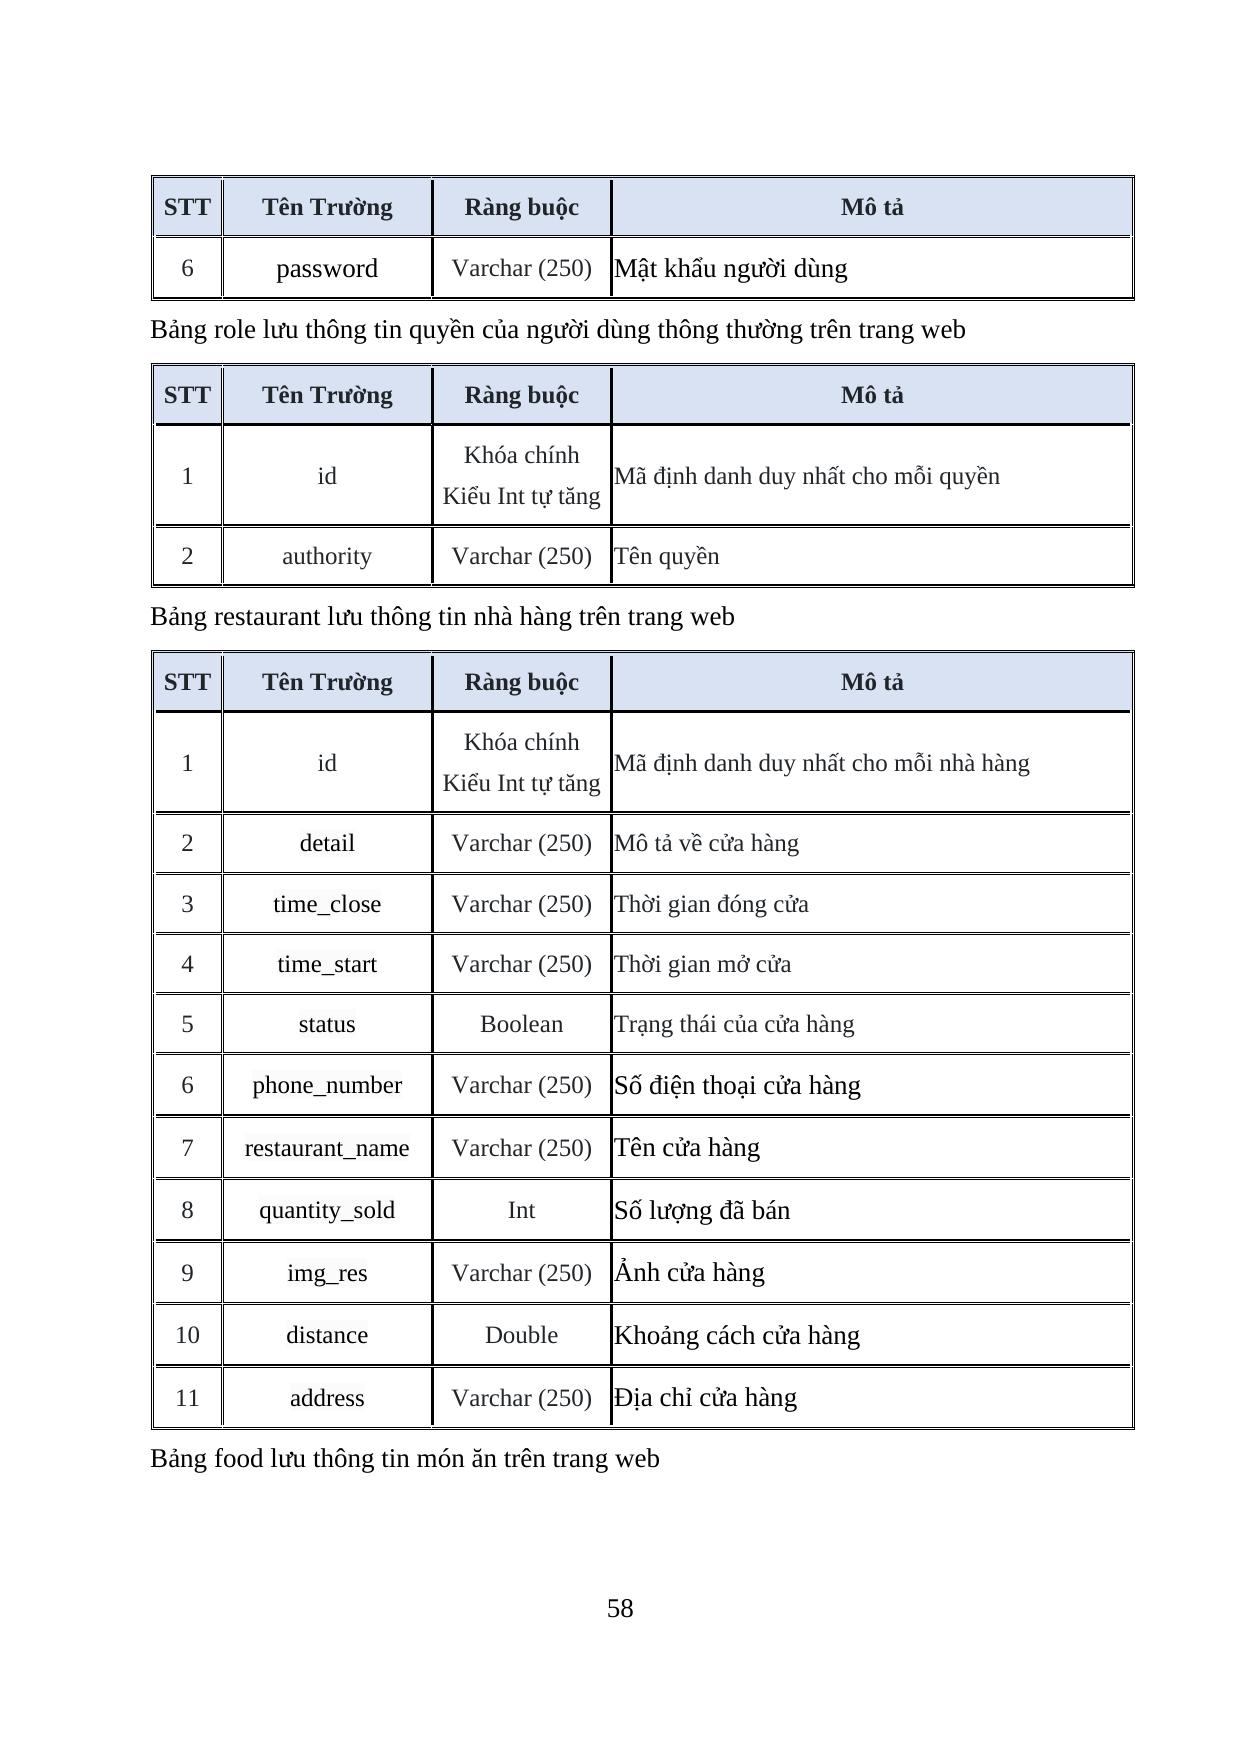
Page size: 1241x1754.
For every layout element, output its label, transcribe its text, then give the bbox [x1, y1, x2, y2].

table_cell Varchar (250) [434, 1243, 610, 1302]
table_cell Tên cửa hàng [613, 1114, 1132, 1177]
table_header Mô tả [611, 178, 1132, 235]
table_cell Ảnh cửa hàng [613, 1239, 1132, 1302]
table_cell Varchar (250) [434, 1055, 610, 1114]
table_header Tên Trường [223, 651, 432, 710]
table_cell Varchar (250) [434, 935, 610, 992]
table_header Ràng buộc [432, 178, 611, 235]
table_cell 3 [154, 871, 221, 931]
table_cell Varchar (250) [432, 1368, 611, 1427]
table_cell Mã định danh duy nhất cho mỗi nhà hàng [613, 710, 1132, 811]
table_cell Varchar (250) [434, 1118, 610, 1177]
table_cell Varchar (250) [432, 528, 611, 584]
table_cell 2 [154, 524, 222, 584]
table_cell 10 [152, 1302, 222, 1364]
table_cell id [224, 713, 431, 811]
table_cell id [224, 426, 431, 524]
table_cell 6 [152, 235, 222, 297]
table_cell img_res [224, 1243, 431, 1302]
table_cell phone_number [224, 1055, 431, 1114]
table_cell authority [223, 528, 432, 584]
table_cell 1 [154, 710, 221, 811]
table_cell Tên quyền [611, 524, 1132, 584]
table_header Ràng buộc [432, 653, 611, 710]
table_cell Thời gian đóng cửa [613, 871, 1132, 931]
table_cell Int [434, 1180, 610, 1239]
table_cell Double [434, 1305, 610, 1364]
table_cell Khóa chính Kiểu Int tự tăng [434, 713, 610, 811]
table_cell Khoảng cách cửa hàng [611, 1302, 1133, 1364]
table_cell Varchar (250) [434, 875, 610, 931]
text Bảng restaurant lưu thông tin nhà hàng trên trang web [150, 600, 1090, 631]
table_cell address [223, 1368, 432, 1427]
table_header Tên Trường [223, 176, 432, 235]
table_cell 2 [154, 811, 221, 871]
table_header STT [154, 366, 222, 423]
table_cell Số lượng đã bán [611, 1177, 1133, 1239]
table_cell Varchar (250) [434, 815, 610, 871]
table_cell 11 [154, 1364, 222, 1427]
table_cell password [223, 238, 432, 297]
table_cell status [224, 995, 431, 1052]
table_cell 8 [152, 1177, 222, 1239]
table_header Mô tả [611, 366, 1132, 423]
table_cell Mật khẩu người dùng [611, 235, 1133, 297]
table_cell 1 [152, 423, 221, 524]
text Bảng role lưu thông tin quyền của người dùng thông thường trên trang web [150, 313, 1090, 344]
table_header STT [154, 178, 222, 235]
table_cell detail [224, 815, 431, 871]
table_cell 9 [154, 1239, 221, 1302]
table_cell Khóa chính Kiểu Int tự tăng [434, 426, 610, 524]
table_cell 7 [154, 1114, 221, 1177]
table_cell quantity_sold [224, 1180, 431, 1239]
table_cell time_start [224, 935, 431, 992]
table_cell time_close [224, 875, 431, 931]
table_header Ràng buộc [432, 366, 611, 423]
table_header Mô tả [611, 653, 1132, 710]
table_cell Boolean [434, 995, 610, 1052]
text Bảng food lưu thông tin món ăn trên trang web [150, 1442, 1090, 1473]
table_cell 6 [152, 1052, 222, 1114]
table_cell restaurant_name [224, 1118, 431, 1177]
table_cell Địa chỉ cửa hàng [611, 1364, 1132, 1427]
table_header Tên Trường [223, 364, 432, 423]
table_cell Trạng thái của cửa hàng [611, 992, 1133, 1052]
table_cell distance [224, 1305, 431, 1364]
table_cell Mô tả về cửa hàng [613, 811, 1132, 871]
table_cell 5 [152, 992, 222, 1052]
table_cell Varchar (250) [432, 238, 611, 297]
table_cell Thời gian mở cửa [613, 931, 1132, 992]
table_cell Mã định danh duy nhất cho mỗi quyền [613, 423, 1133, 524]
table_cell Số điện thoại cửa hàng [611, 1052, 1133, 1114]
table_cell 4 [154, 931, 221, 992]
table_header STT [154, 653, 222, 710]
